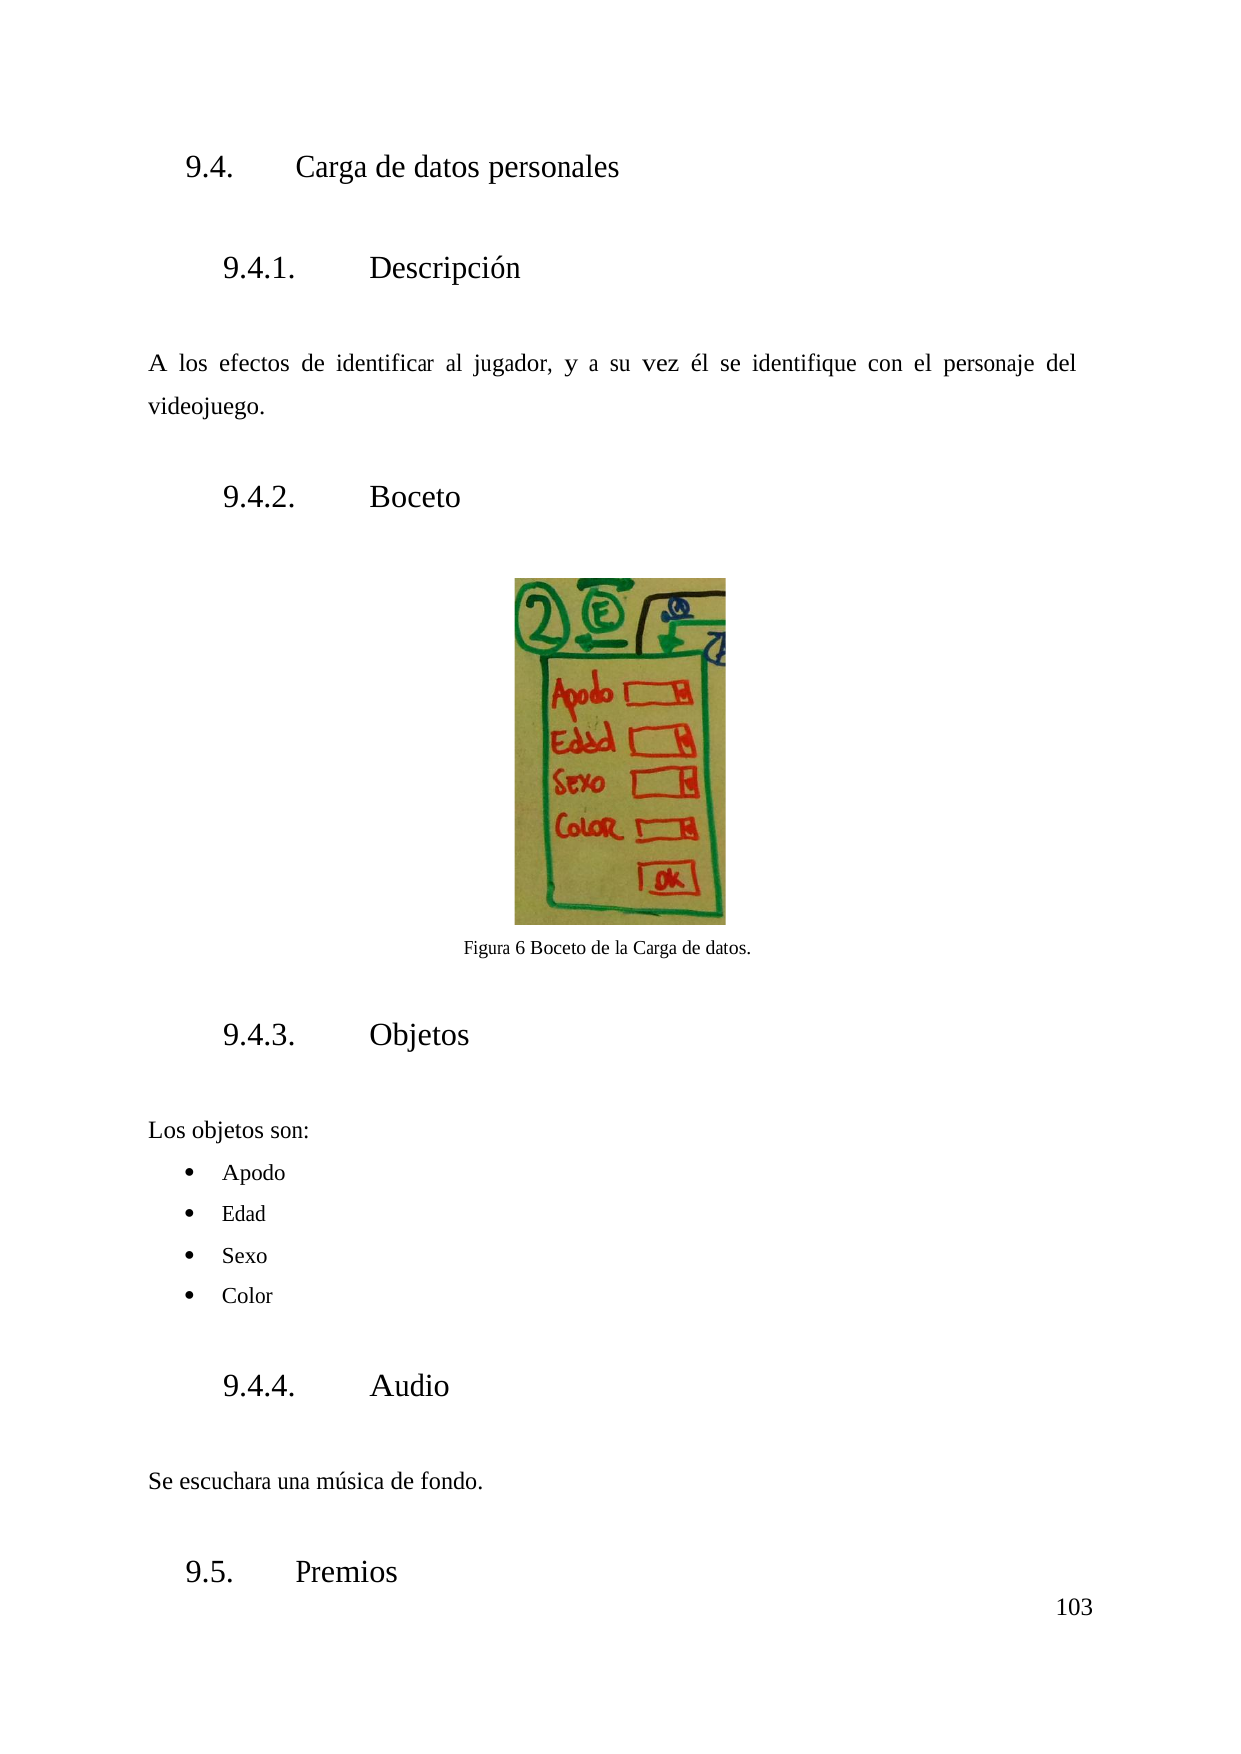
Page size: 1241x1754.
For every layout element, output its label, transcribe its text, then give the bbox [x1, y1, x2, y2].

text 9.4.3. Objetos [88, 1018, 1160, 1052]
text 9.4.1. Descripción [88, 251, 1160, 285]
text 9.4. Carga de datos personales [88, 151, 1160, 184]
text 9.5. Premios [88, 1556, 1160, 1589]
picture [514, 578, 726, 925]
text A los efectos de identificar al jugador, y a su vez él se identifique con el personaje del [88, 352, 1160, 377]
text  Color [88, 1285, 1160, 1309]
text Figura 6 Boceto de la Carga de datos. [88, 938, 1160, 959]
text Los objetos son: [88, 1118, 1160, 1143]
text  Sexo [88, 1244, 1160, 1268]
text 9.4.4. Audio [88, 1370, 1160, 1403]
text  Edad [88, 1203, 1160, 1227]
text 9.4.2. Boceto [88, 481, 1160, 514]
text videojuego. [88, 394, 1160, 419]
text 103 [88, 1596, 1160, 1621]
text  Apodo [88, 1162, 1160, 1185]
text Se escuchara una música de fondo. [88, 1469, 1160, 1494]
